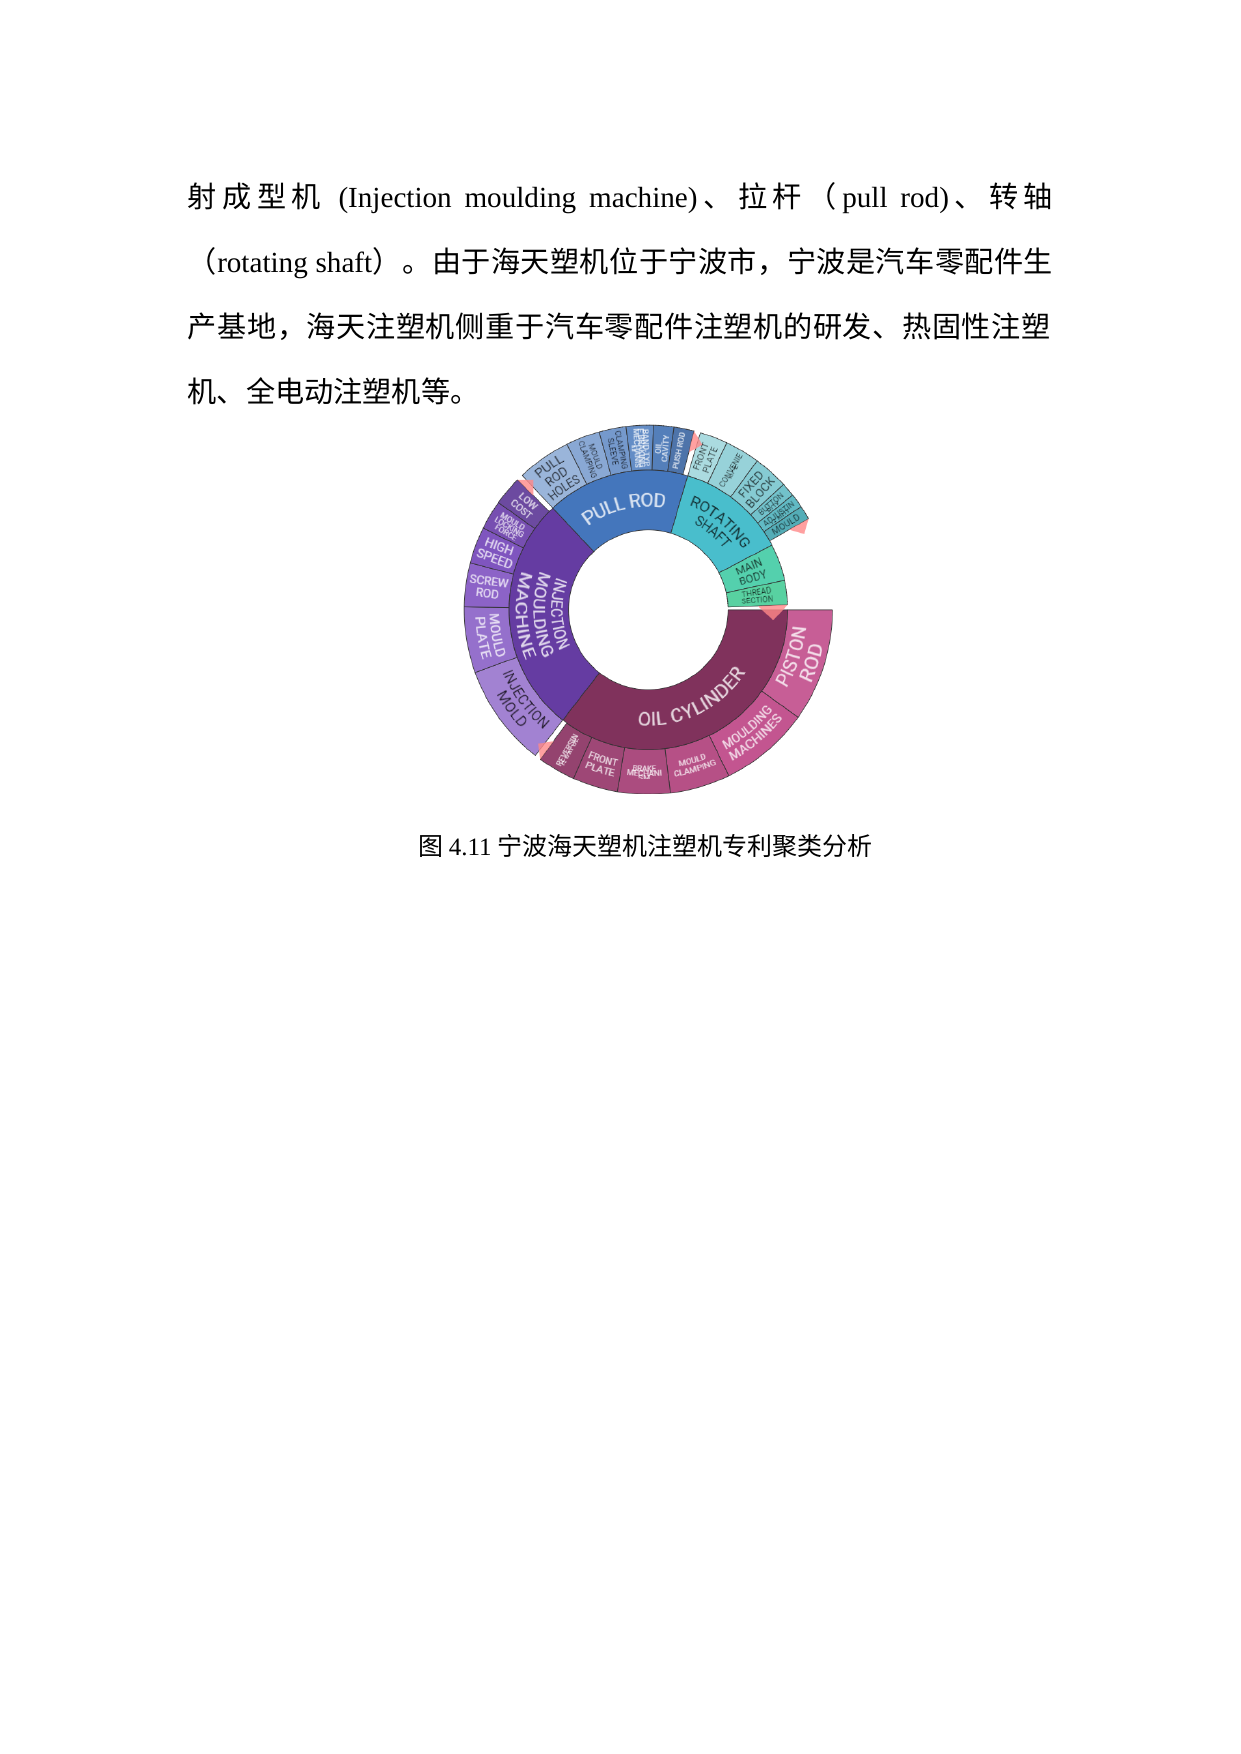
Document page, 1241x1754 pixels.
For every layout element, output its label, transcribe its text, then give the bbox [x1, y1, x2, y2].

picture [458, 422, 840, 794]
text 图 4.11 宁波海天塑机注塑机专利聚类分析 [187, 812, 1053, 877]
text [187, 162, 1053, 422]
